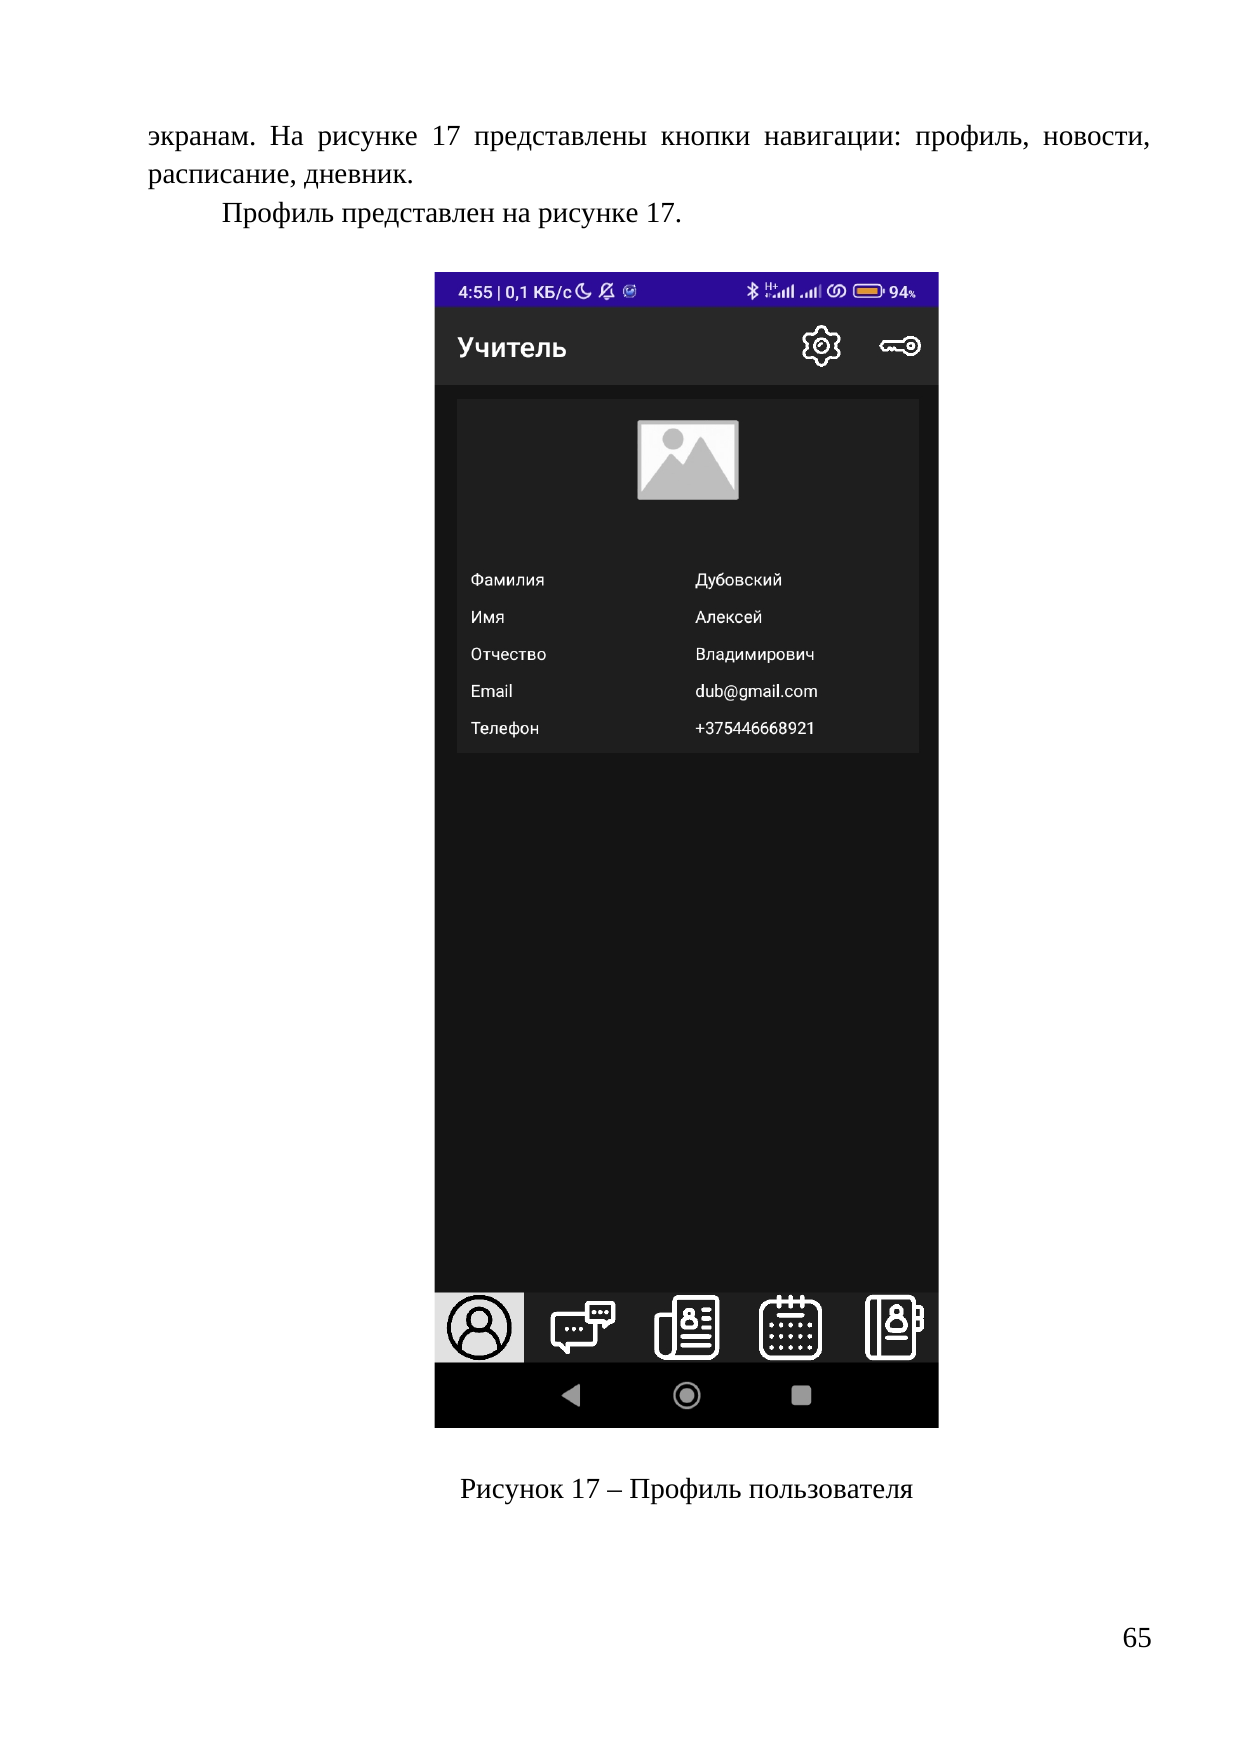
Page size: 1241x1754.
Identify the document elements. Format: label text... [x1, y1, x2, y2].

text Рисунок 17 – Профиль пользователя [148, 1471, 1152, 1504]
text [148, 118, 1152, 190]
text Профиль представлен на рисунке 17. [148, 195, 1152, 229]
picture [434, 272, 939, 1428]
